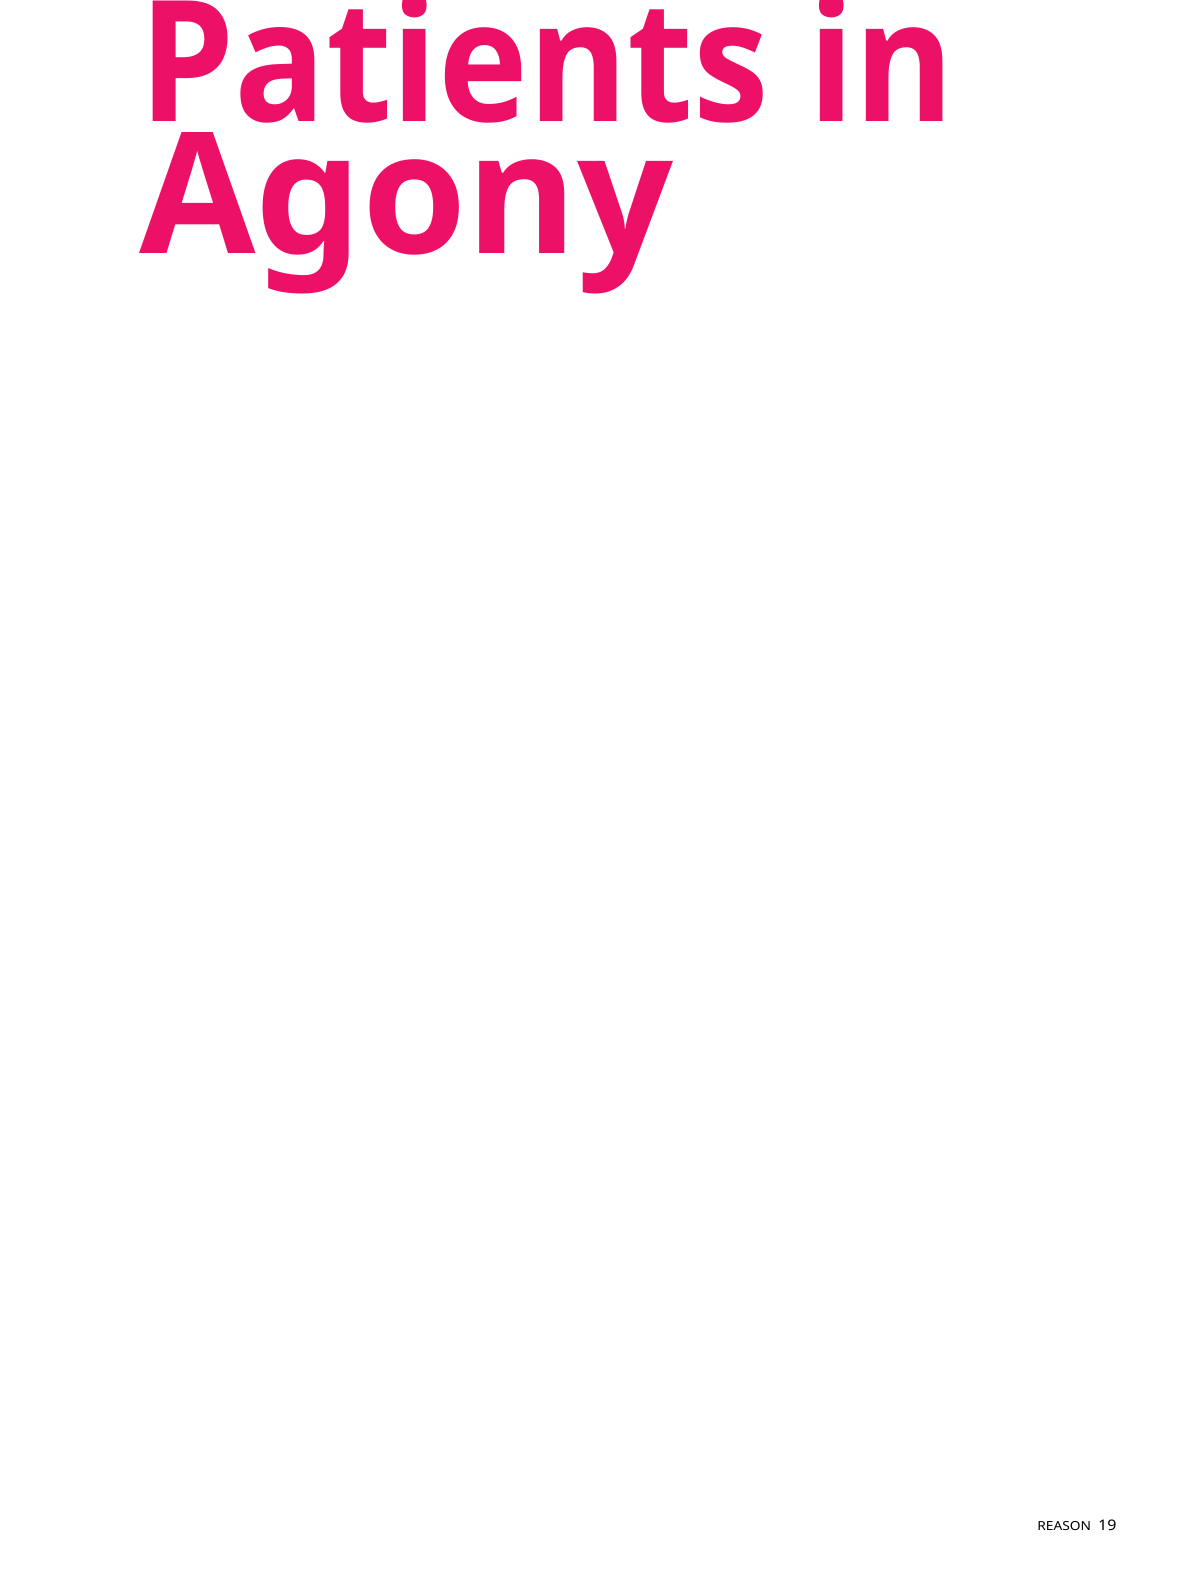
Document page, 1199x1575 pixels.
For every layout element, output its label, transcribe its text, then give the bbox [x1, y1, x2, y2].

text Patients in Agony [139, 0, 1199, 303]
